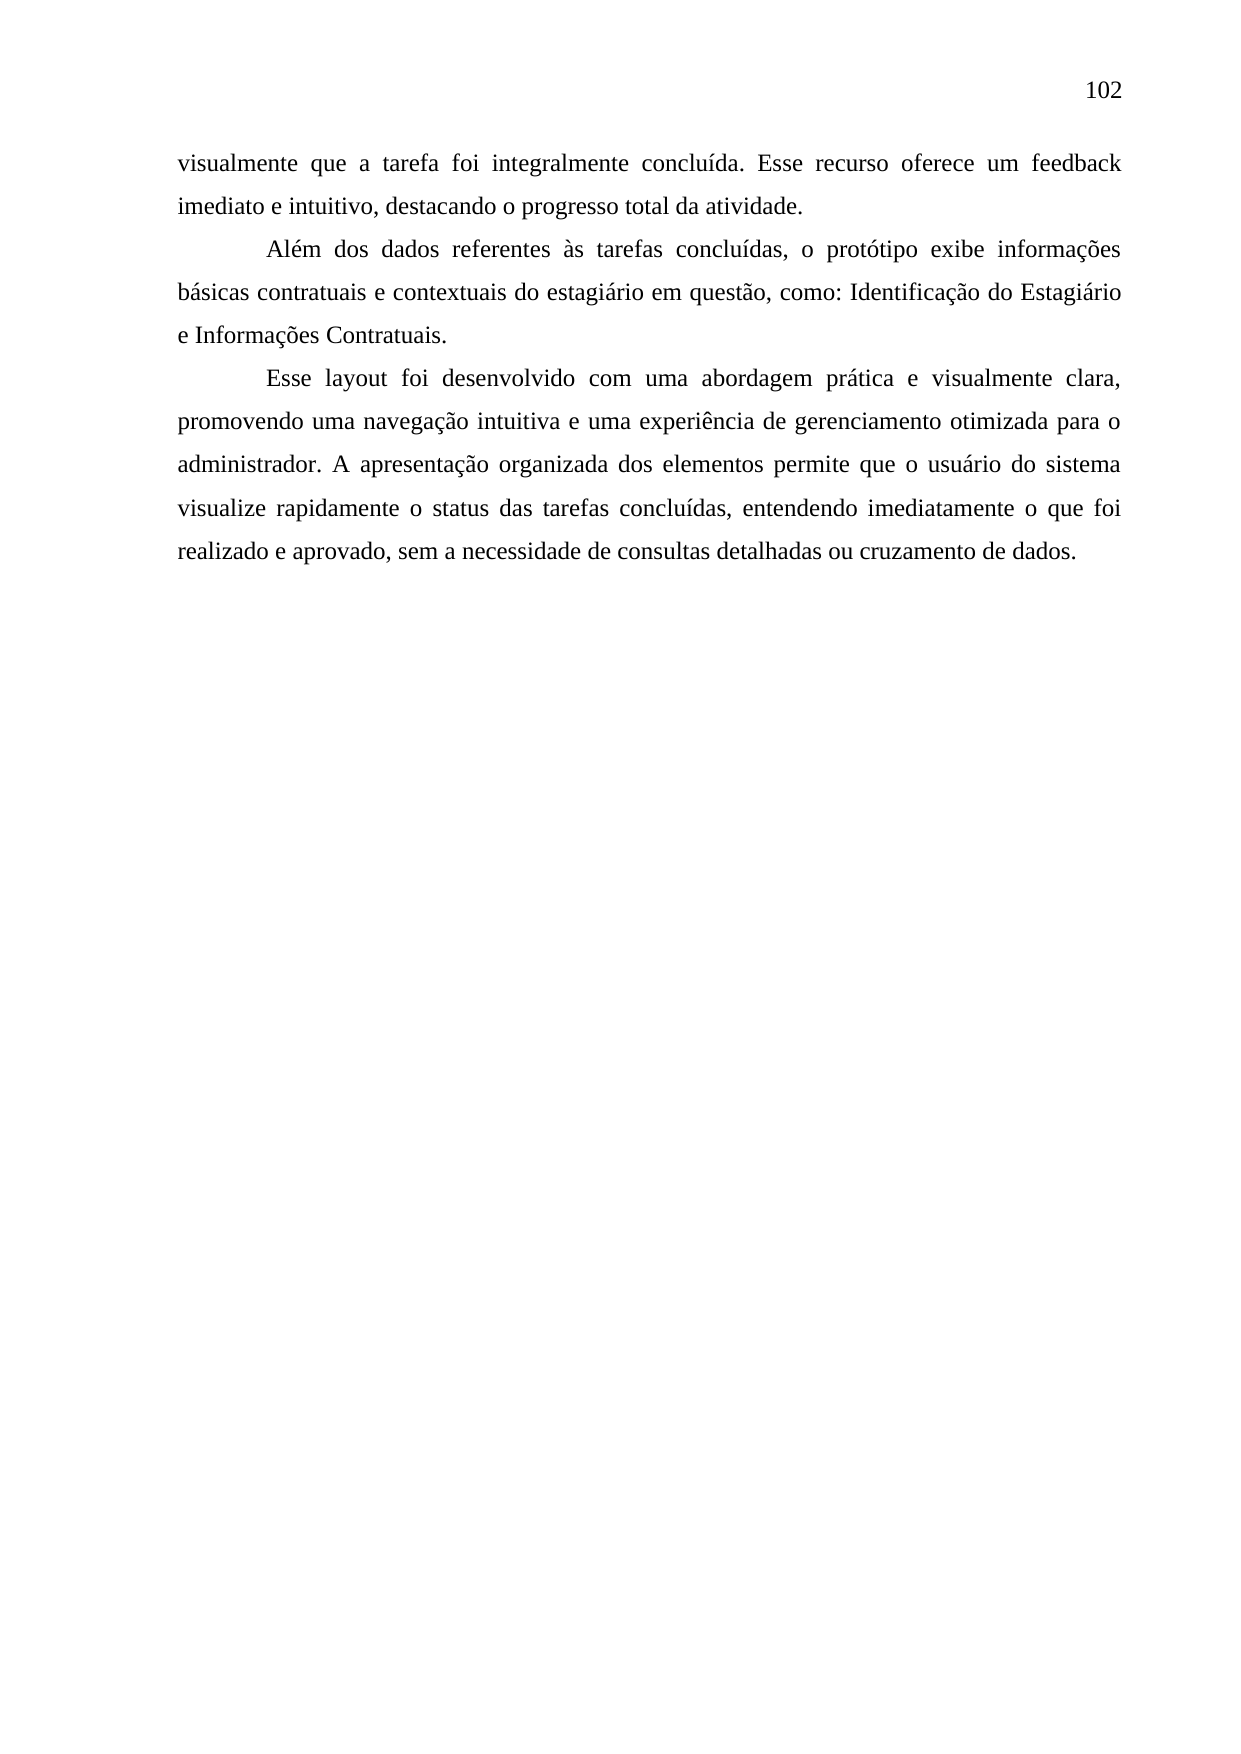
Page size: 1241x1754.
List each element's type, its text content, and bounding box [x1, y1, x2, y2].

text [177, 148, 1122, 219]
text Esse layout foi desenvolvido com uma abordagem prática e visualmente clara, promovendo uma navegação intuitiva e uma experiência de gerenciamento otimizada para o administrador. A apresentação organizada dos elementos permite que o usuário do sistema visualize rapidamente o status das tarefas concluídas, entendendo imediatamente o que foi realizado e aprovado, sem a necessidade de consultas detalhadas ou cruzamento de dados. [177, 363, 1122, 564]
text Além dos dados referentes às tarefas concluídas, o protótipo exibe informações básicas contratuais e contextuais do estagiário em questão, como: Identificação do Estagiário e Informações Contratuais. [177, 234, 1122, 349]
